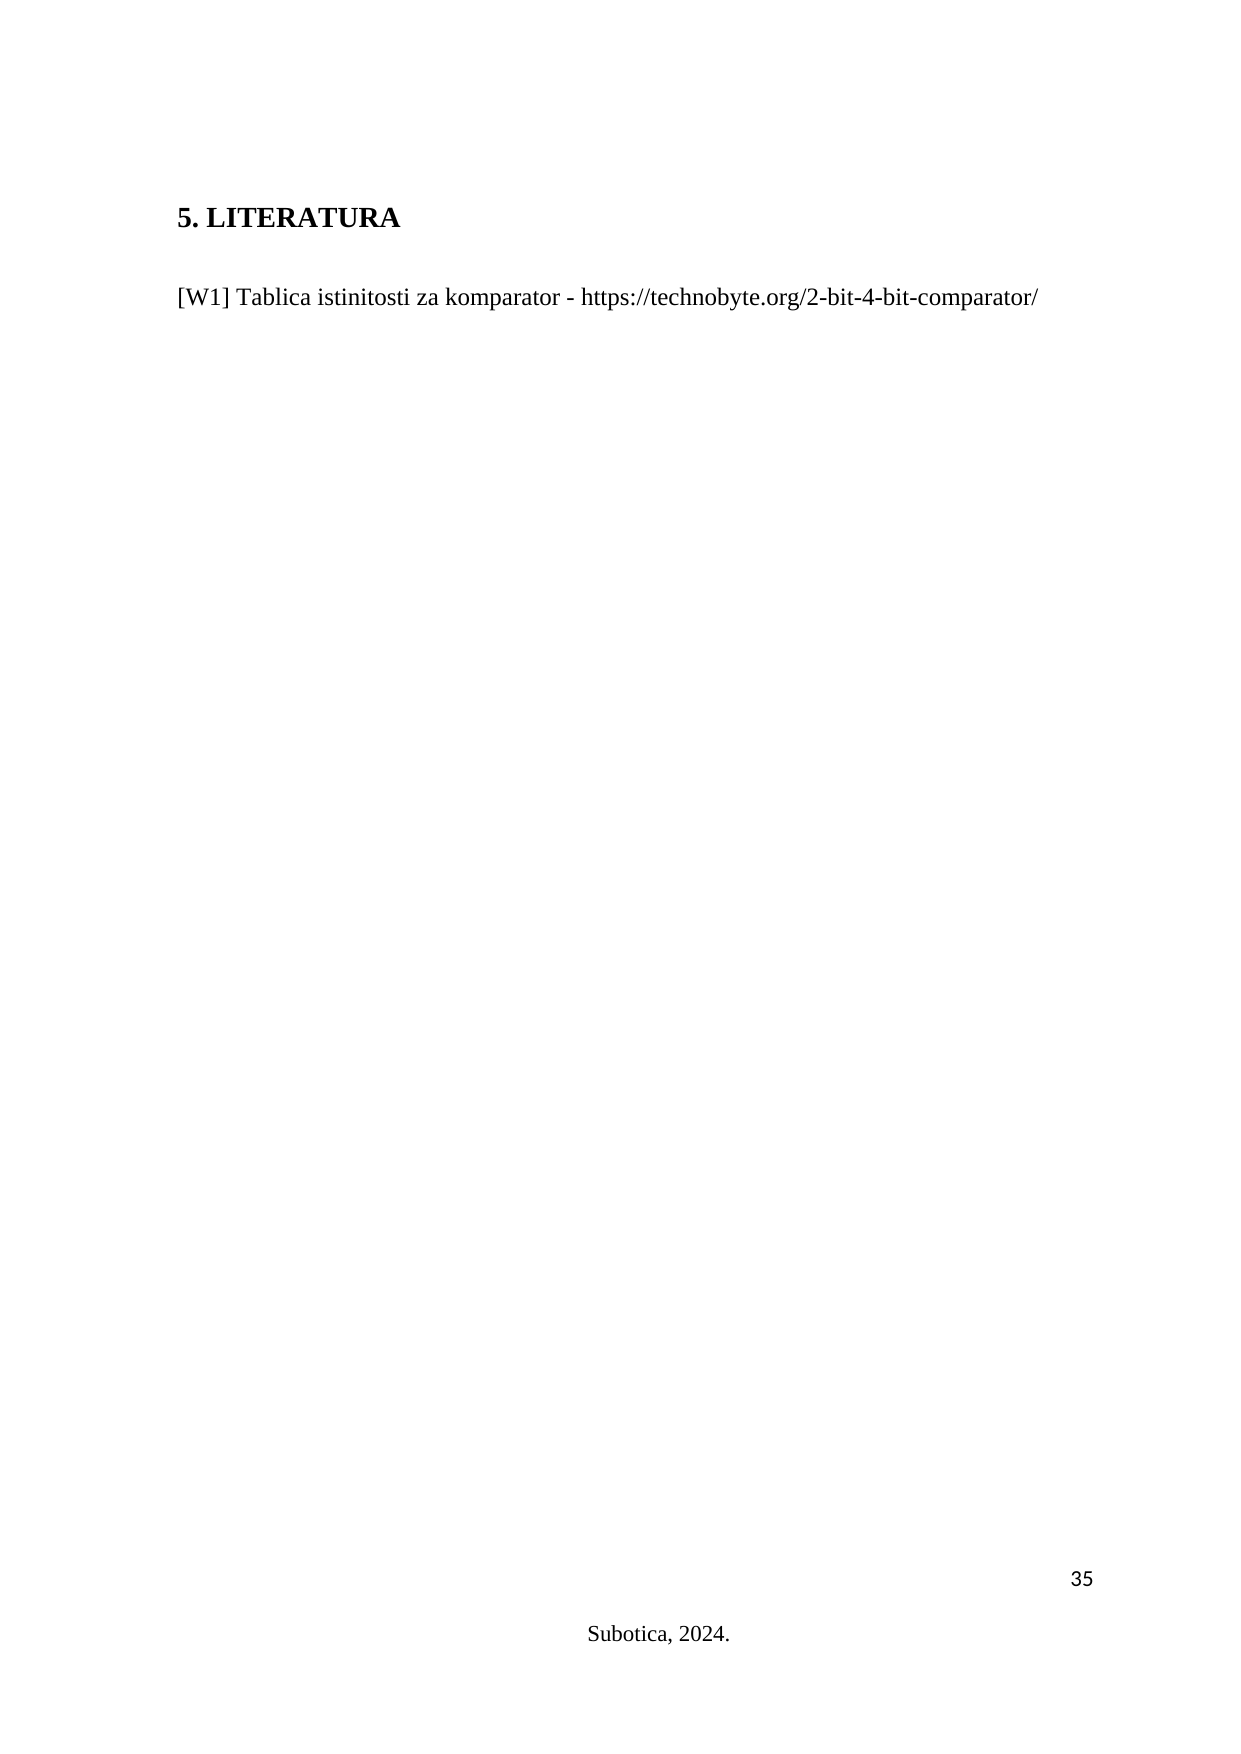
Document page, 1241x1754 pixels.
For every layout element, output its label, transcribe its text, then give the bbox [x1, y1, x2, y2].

text [W1] Tablica istinitosti za komparator - https://technobyte.org/2-bit-4-bit-comparator/ [177, 282, 1093, 310]
subtitle 5. LITERATURA [177, 200, 1093, 234]
